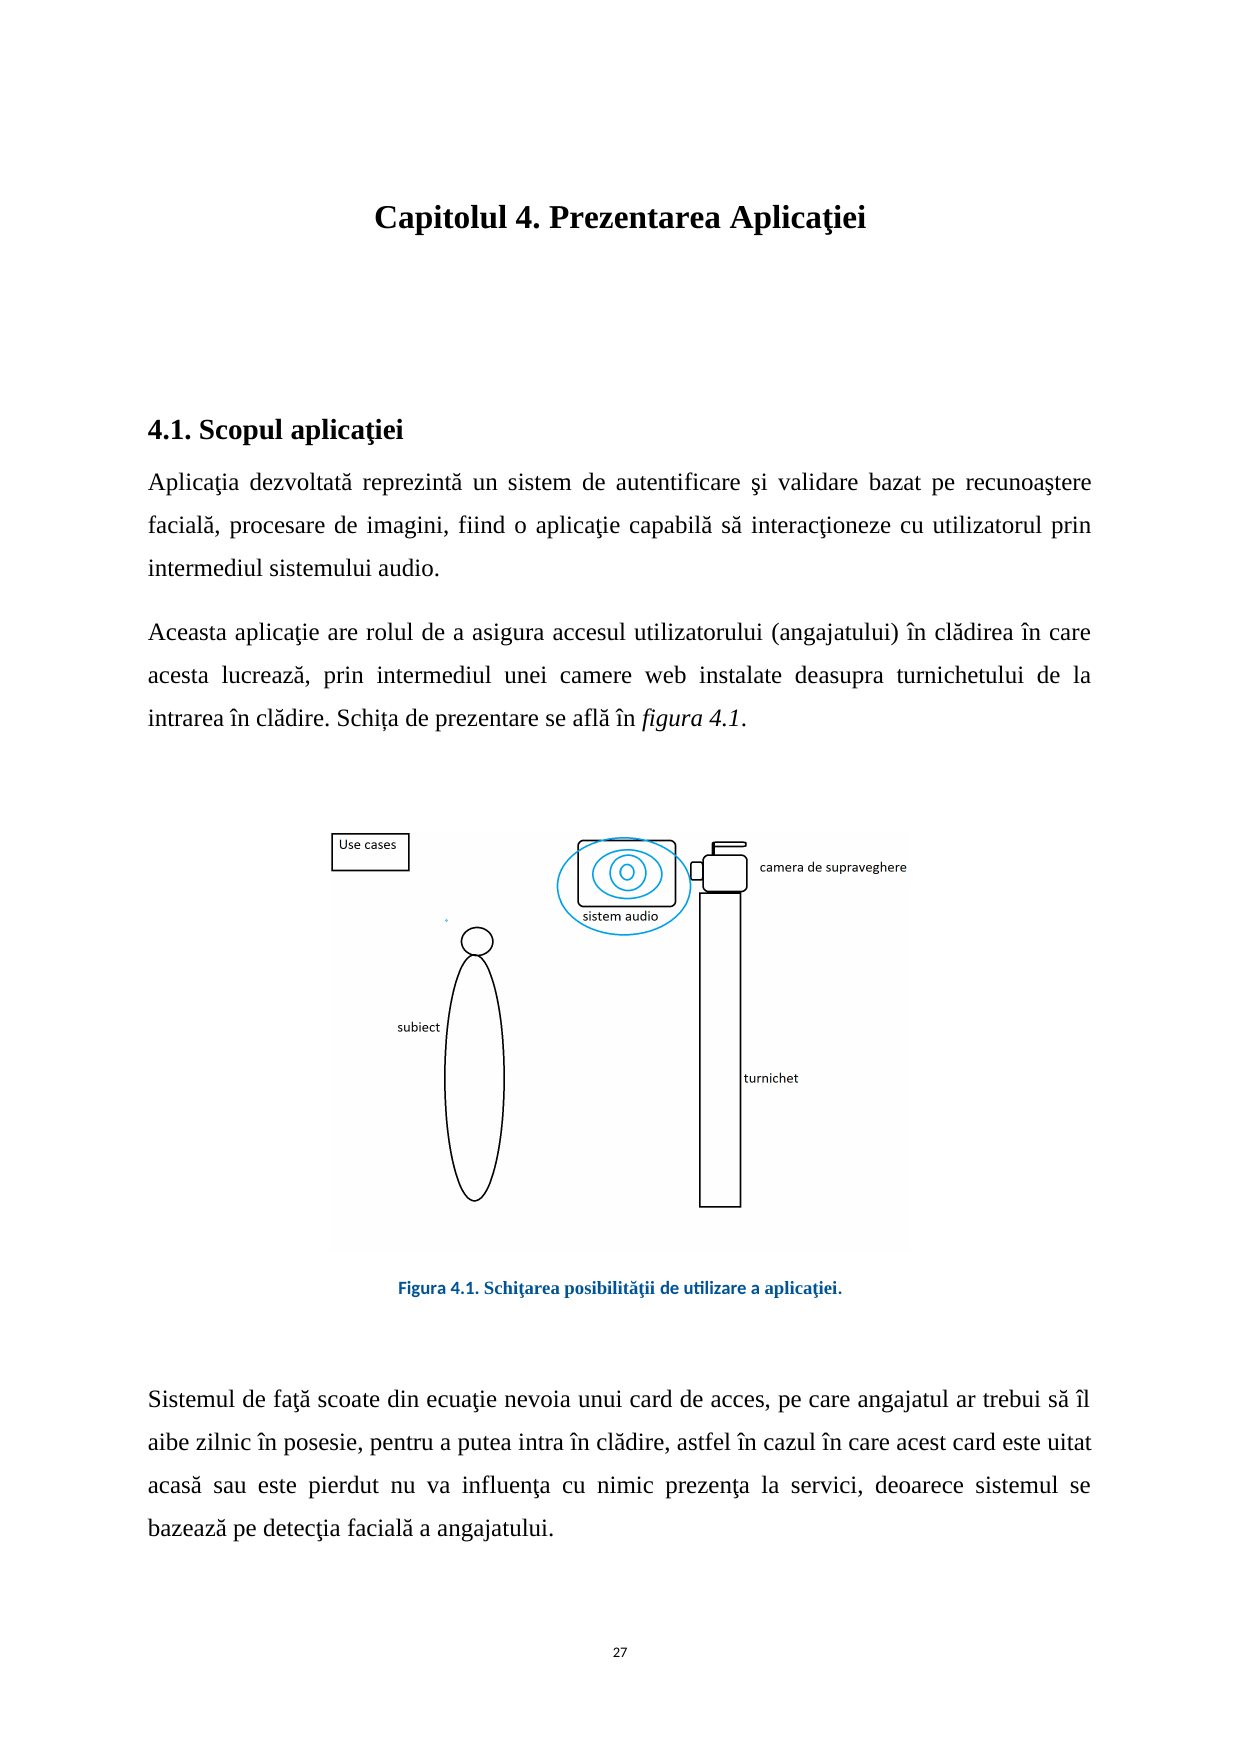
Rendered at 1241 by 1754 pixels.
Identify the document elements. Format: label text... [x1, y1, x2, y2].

text Aceasta aplicaţie are rolul de a asigura accesul utilizatorului (angajatului) în clădirea în care acesta lucrează, prin intermediul unei camere web instalate deasupra turnichetului de la intrarea în clădire. Schița de prezentare se află în figura 4.1. [148, 617, 1092, 732]
subtitle Capitolul 4. Prezentarea Aplicaţiei [148, 198, 1092, 236]
text Figura 4.1. Schiţarea posibilităţii de utilizare a aplicaţiei. [148, 1276, 1092, 1299]
subtitle 4.1. Scopul aplicaţiei [148, 412, 1092, 446]
picture [330, 831, 910, 1251]
text Aplicaţia dezvoltată reprezintă un sistem de autentificare şi validare bazat pe recunoaştere facială, procesare de imagini, fiind o aplicaţie capabilă să interacţioneze cu utilizatorul prin intermediul sistemului audio. [148, 467, 1092, 582]
text Sistemul de faţă scoate din ecuaţie nevoia unui card de acces, pe care angajatul ar trebui să îl aibe zilnic în posesie, pentru a putea intra în clădire, astfel în cazul în care acest card este uitat acasă sau este pierdut nu va influenţa cu nimic prezenţa la servici, deoarece sistemul se bazează pe detecţia facială a angajatului. [148, 1384, 1092, 1542]
